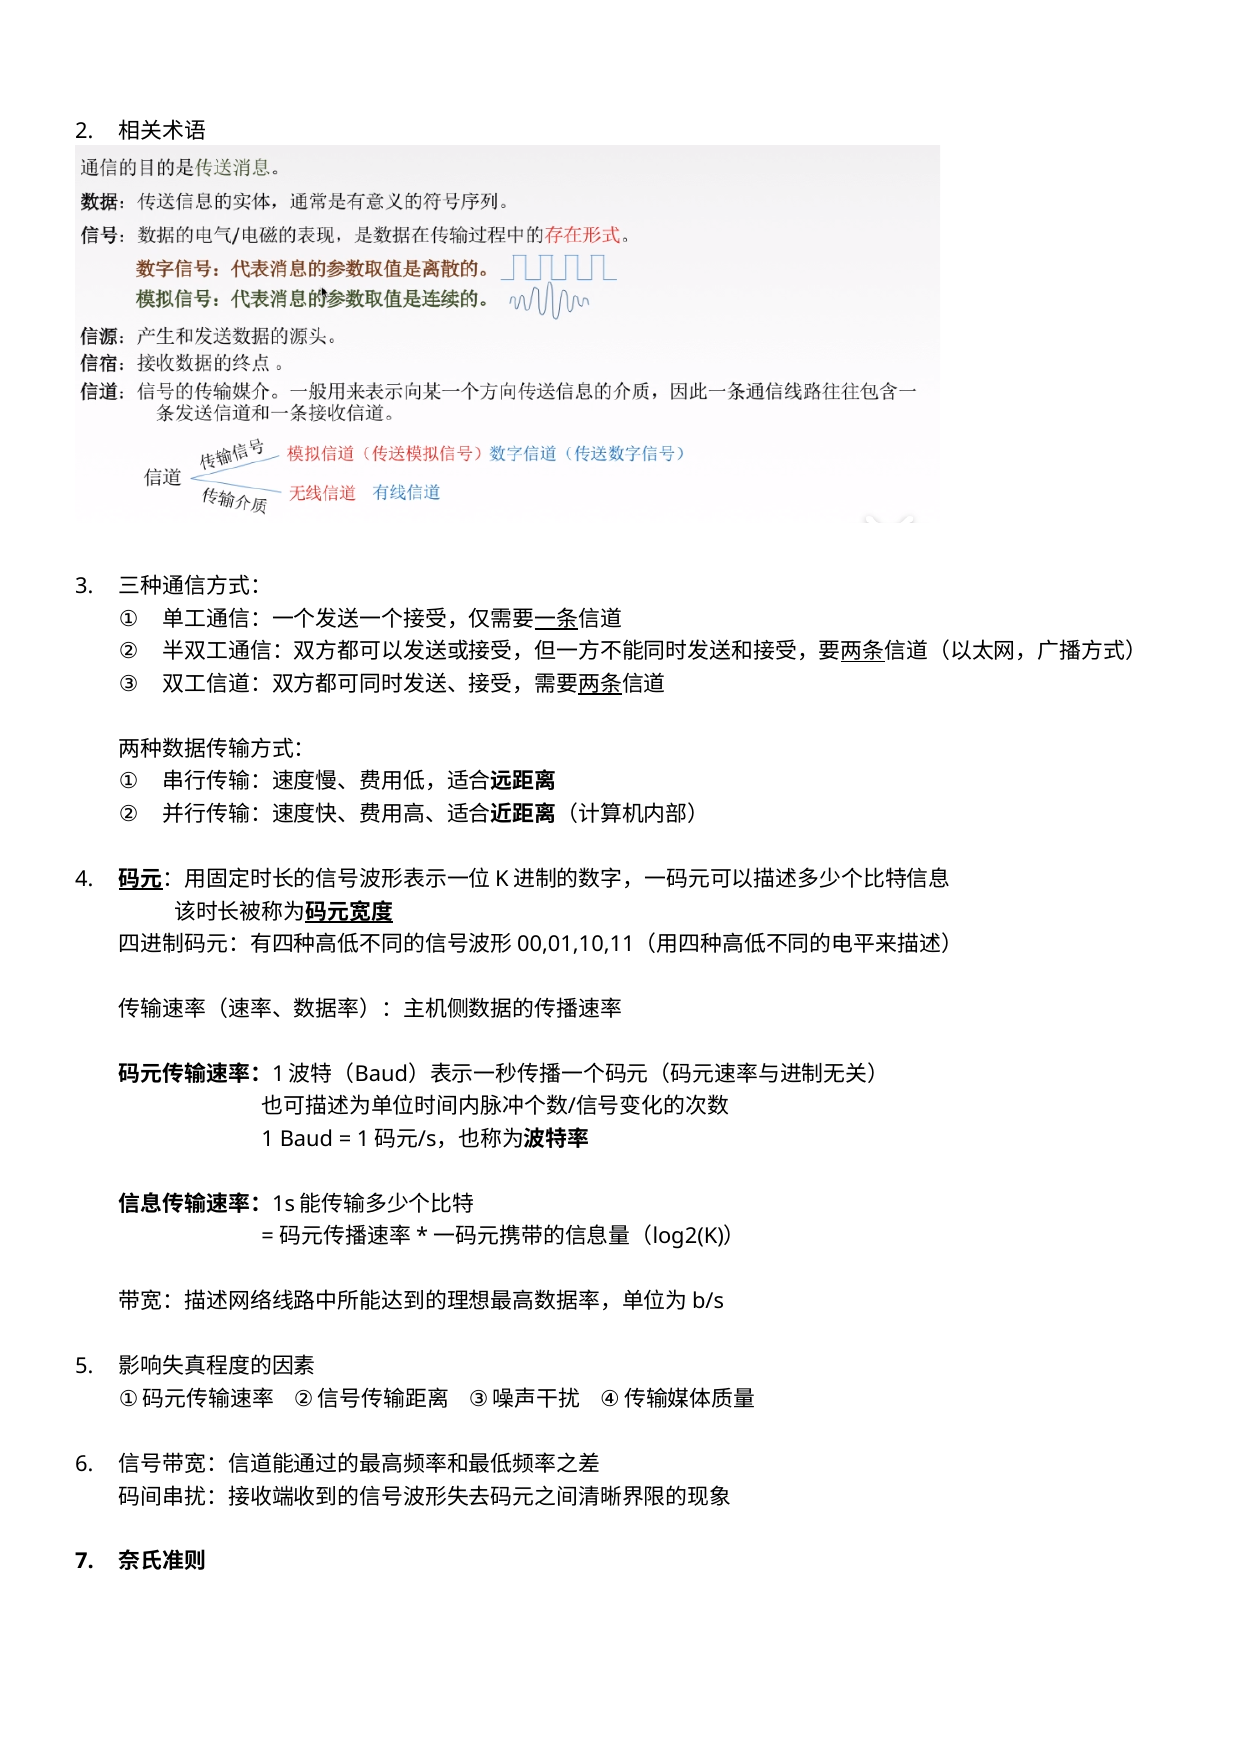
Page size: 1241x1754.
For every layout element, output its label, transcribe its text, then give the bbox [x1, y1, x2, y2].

text 带宽：描述网络线路中所能达到的理想最高数据率，单位为b/s [75, 1283, 1165, 1316]
text ② 并行传输：速度快、费用高、适合近距离（计算机内部） [75, 796, 1165, 828]
text 也可描述为单位时间内脉冲个数/信号变化的次数 [75, 1088, 1165, 1121]
text 3. 三种通信方式： [75, 568, 1165, 601]
picture [75, 145, 941, 523]
text 码间串扰：接收端收到的信号波形失去码元之间清晰界限的现象 [75, 1478, 1165, 1511]
text ①码元传输速率 ②信号传输距离 ③噪声干扰 ④传输媒体质量 [75, 1381, 1165, 1413]
text ③ 双工信道：双方都可同时发送、接受，需要两条信道 [75, 666, 1165, 698]
text ① 串行传输：速度慢、费用低，适合远距离 [75, 763, 1165, 796]
text 6. 信号带宽：信道能通过的最高频率和最低频率之差 [75, 1446, 1165, 1478]
text ① 单工通信：一个发送一个接受，仅需要一条信道 [75, 601, 1165, 633]
text 码元传输速率：1波特（Baud）表示一秒传播一个码元（码元速率与进制无关） [75, 1056, 1165, 1088]
text 7. 奈氏准则 [75, 1543, 1165, 1576]
text 2. 相关术语 [75, 113, 1165, 146]
text 信息传输速率：1s能传输多少个比特 [75, 1186, 1165, 1218]
text 该时长被称为码元宽度 [75, 893, 1165, 926]
text 5. 影响失真程度的因素 [75, 1348, 1165, 1381]
text 1 Baud = 1码元/s，也称为波特率 [75, 1121, 1165, 1153]
text ② 半双工通信：双方都可以发送或接受，但一方不能同时发送和接受，要两条信道（以太网，广播方式） [75, 633, 1165, 666]
text 两种数据传输方式： [75, 731, 1165, 763]
text 4. 码元：用固定时长的信号波形表示一位K进制的数字，一码元可以描述多少个比特信息 [75, 861, 1165, 893]
text = 码元传播速率 * 一码元携带的信息量（log2(K)） [75, 1218, 1165, 1251]
text 传输速率（速率、数据率）：主机侧数据的传播速率 [75, 991, 1165, 1023]
text 四进制码元：有四种高低不同的信号波形00,01,10,11（用四种高低不同的电平来描述） [75, 926, 1165, 958]
